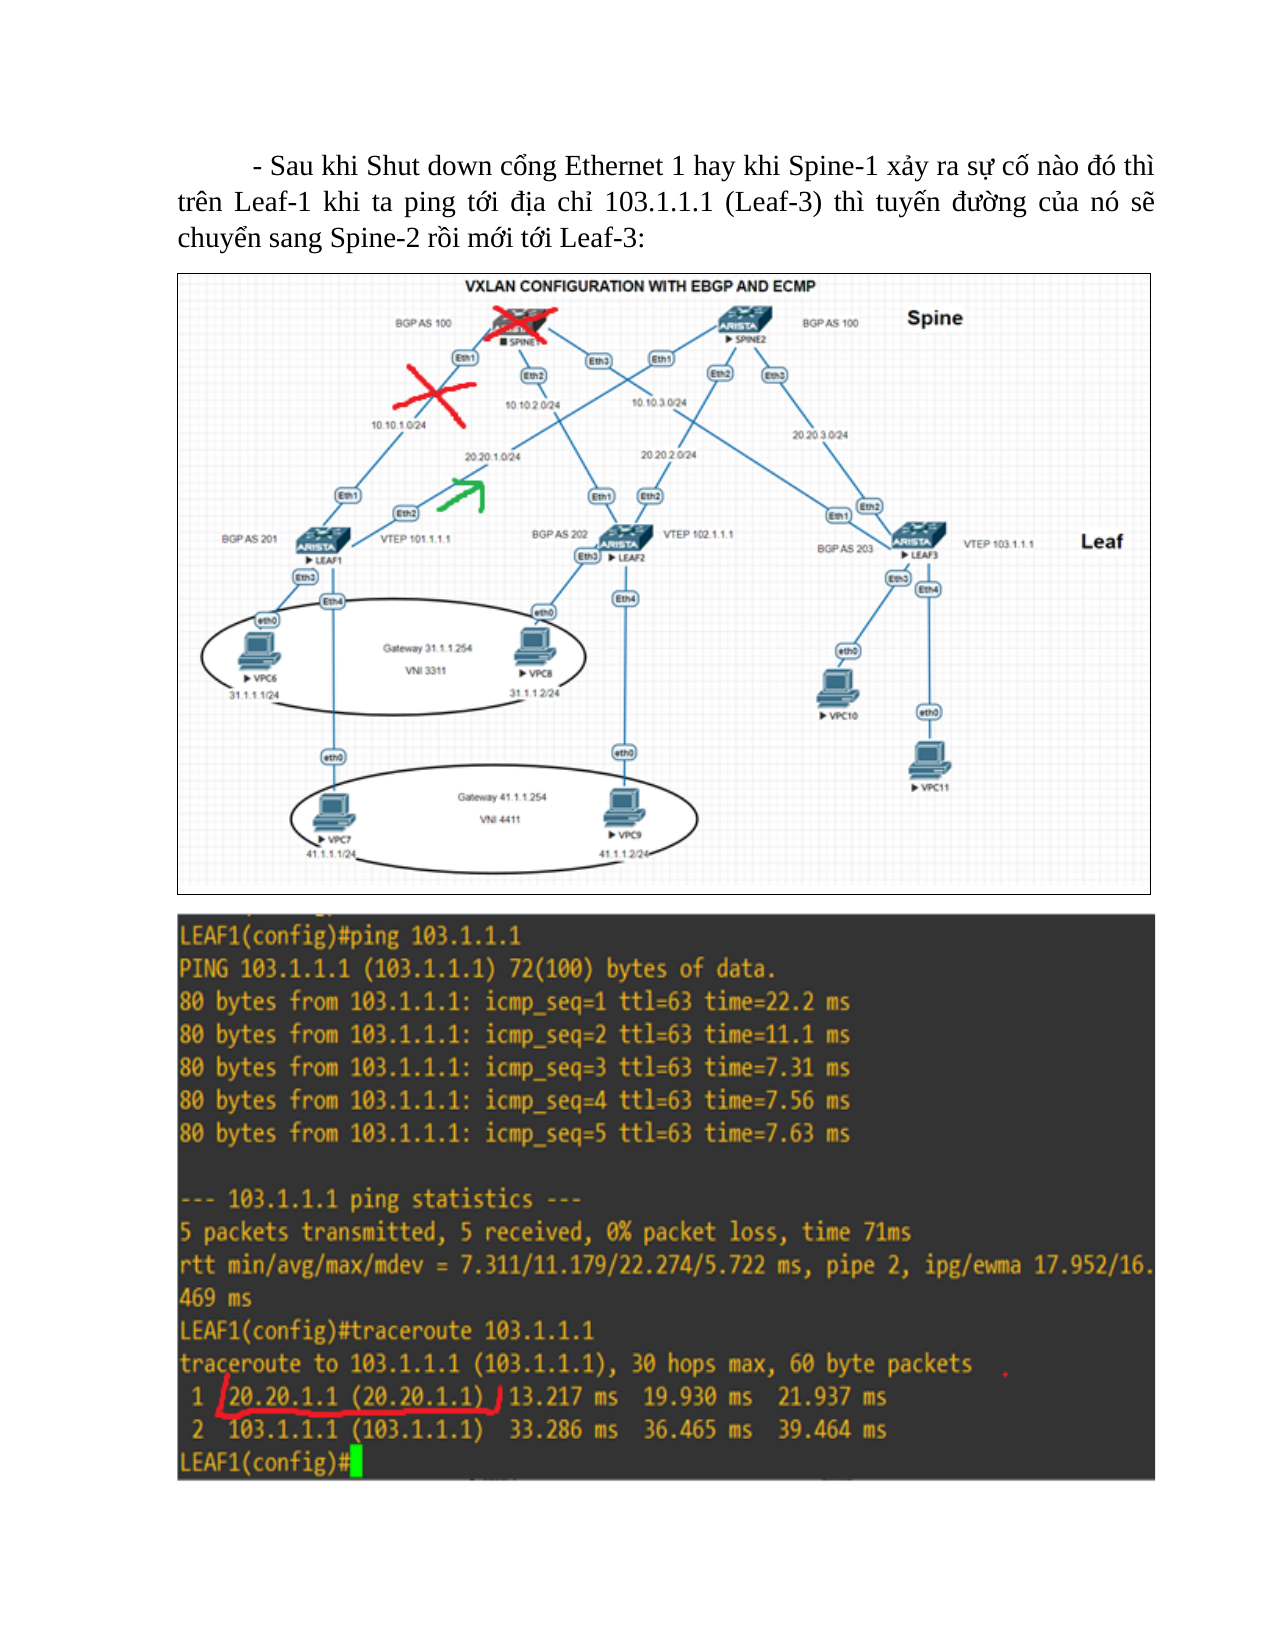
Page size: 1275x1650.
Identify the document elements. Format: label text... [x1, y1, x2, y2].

picture [178, 274, 1150, 894]
text - Sau khi Shut down cổng Ethernet 1 hay khi Spine-1 xảy ra sự cố nào đó thì trên Leaf-1 khi ta ping tới địa chỉ 103.1.1.1 (Leaf-3) thì tuyến đường của nó sẽ chuyển sang Spine-2 rồi mới tới Leaf-3: [177, 148, 1157, 253]
picture [177, 913, 1156, 1483]
